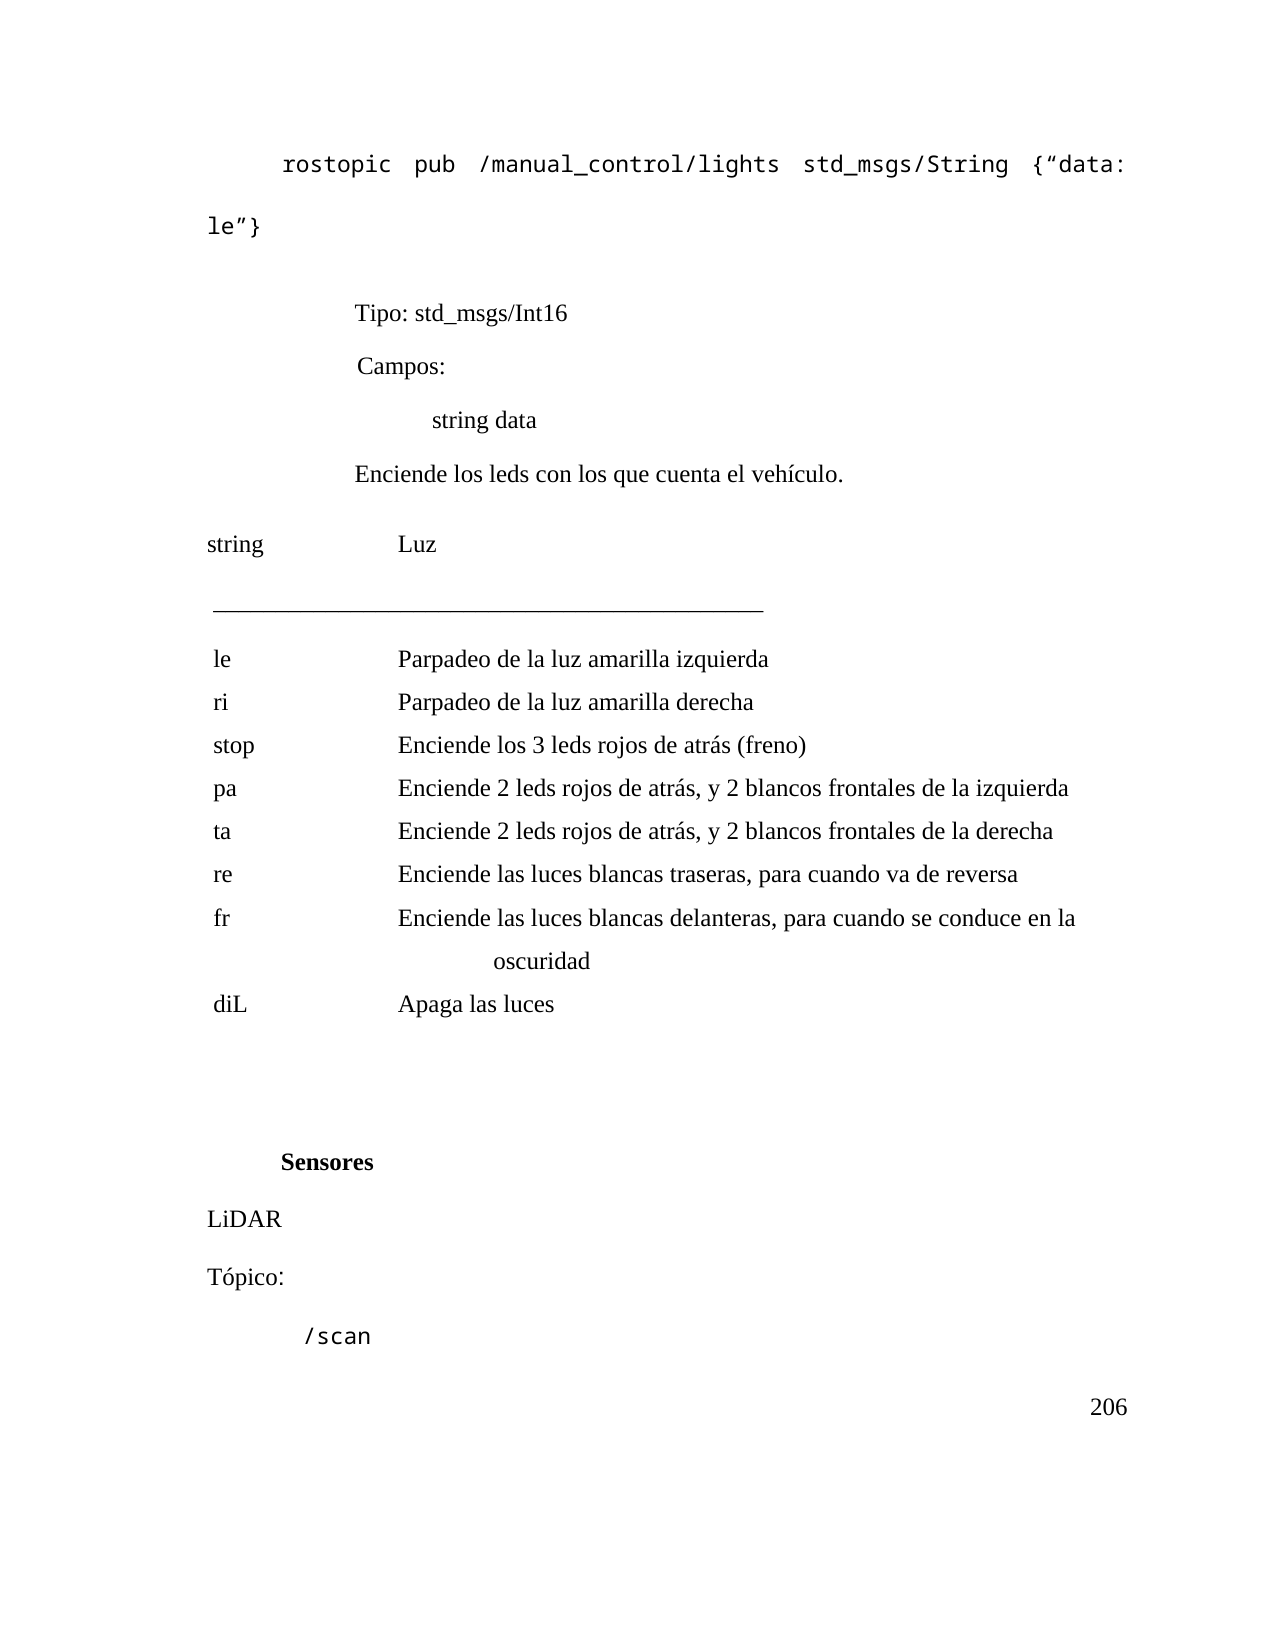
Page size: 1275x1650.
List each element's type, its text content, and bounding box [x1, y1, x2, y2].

text pa Enciende 2 leds rojos de atrás, y 2 blancos frontales de la izquierda [207, 773, 1127, 802]
text ____________________________________________ [207, 586, 1127, 615]
text LiDAR [207, 1204, 1127, 1233]
text rostopic pub /manual_control/lights std_msgs/String {“data: le”} [207, 148, 1127, 241]
text le Parpadeo de la luz amarilla izquierda [207, 644, 1127, 673]
text string data [279, 405, 1127, 434]
text ta Enciende 2 leds rojos de atrás, y 2 blancos frontales de la derecha [207, 816, 1127, 845]
text Tipo: std_msgs/Int16 [279, 298, 1127, 326]
text Sensores [207, 1147, 1127, 1176]
text /scan [207, 1320, 1127, 1351]
text oscuridad [207, 946, 1127, 974]
text re Enciende las luces blancas traseras, para cuando va de reversa [207, 859, 1127, 888]
text stop Enciende los 3 leds rojos de atrás (freno) [207, 730, 1127, 759]
text Enciende los leds con los que cuenta el vehículo. [279, 459, 1127, 488]
text string Luz [207, 529, 1127, 558]
text fr Enciende las luces blancas delanteras, para cuando se conduce en la [207, 903, 1127, 931]
text ri Parpadeo de la luz amarilla derecha [207, 687, 1127, 716]
text Campos: [279, 351, 1127, 380]
text diL Apaga las luces [207, 989, 1127, 1018]
text Tópico: [207, 1262, 1127, 1291]
